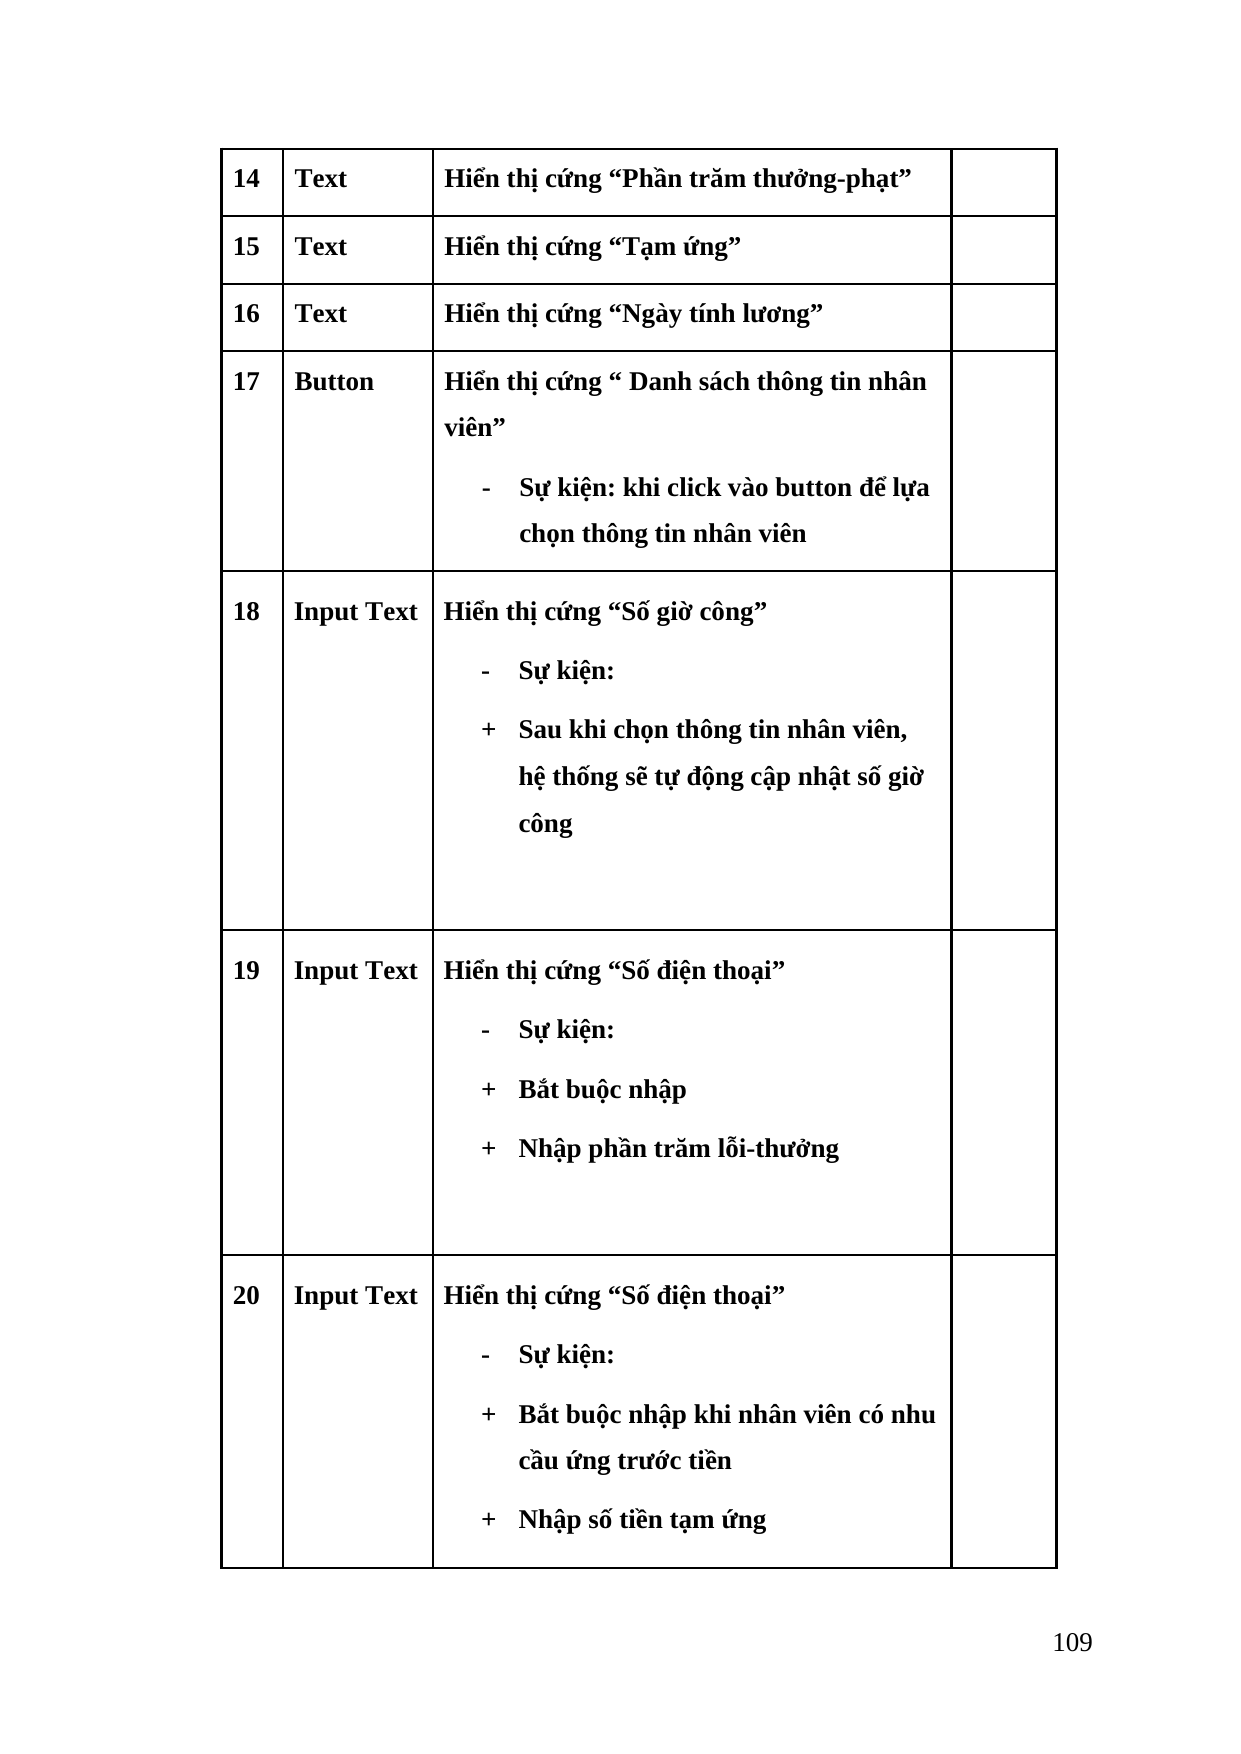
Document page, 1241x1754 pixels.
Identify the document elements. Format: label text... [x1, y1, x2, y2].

table_cell Input Text [284, 1256, 432, 1567]
table_cell 18 [223, 572, 282, 929]
table_cell Hiển thị cứng “Số điện thoại” Sự kiện: Bắt buộc nhập Nhập phần trăm lỗi-thưởng [434, 931, 950, 1254]
table_cell Hiển thị cứng “Số giờ công” Sự kiện: Sau khi chọn thông tin nhân viên, hệ thống sẽ tự động cập nhật số giờ công [434, 572, 950, 929]
table_cell Button [284, 352, 432, 570]
table_cell [953, 285, 1055, 350]
table_cell Input Text [284, 572, 432, 929]
table_cell [953, 1256, 1055, 1567]
table_cell Text [284, 285, 432, 350]
table_cell Hiển thị cứng “Ngày tính lương” [434, 285, 950, 350]
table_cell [434, 1256, 950, 1567]
table_cell Hiển thị cứng “Tạm ứng” [434, 217, 950, 283]
table_cell Hiển thị cứng “ Danh sách thông tin nhân viên” Sự kiện: khi click vào button để lựa chọn thông tin nhân viên [434, 352, 950, 570]
table_cell Text [284, 150, 432, 215]
table_cell Text [284, 217, 432, 283]
table_cell 16 [223, 285, 282, 350]
table_cell [953, 931, 1055, 1254]
table_cell 15 [223, 217, 282, 283]
table_cell 20 [223, 1256, 282, 1567]
table_cell [953, 217, 1055, 283]
table_cell 14 [223, 150, 282, 215]
table_cell [953, 150, 1055, 215]
table_cell [953, 572, 1055, 929]
table_cell [953, 352, 1055, 570]
table_cell Input Text [284, 931, 432, 1254]
table_cell 19 [223, 931, 282, 1254]
table_cell 17 [223, 352, 282, 570]
table_cell Hiển thị cứng “Phần trăm thưởng-phạt” [434, 150, 950, 215]
